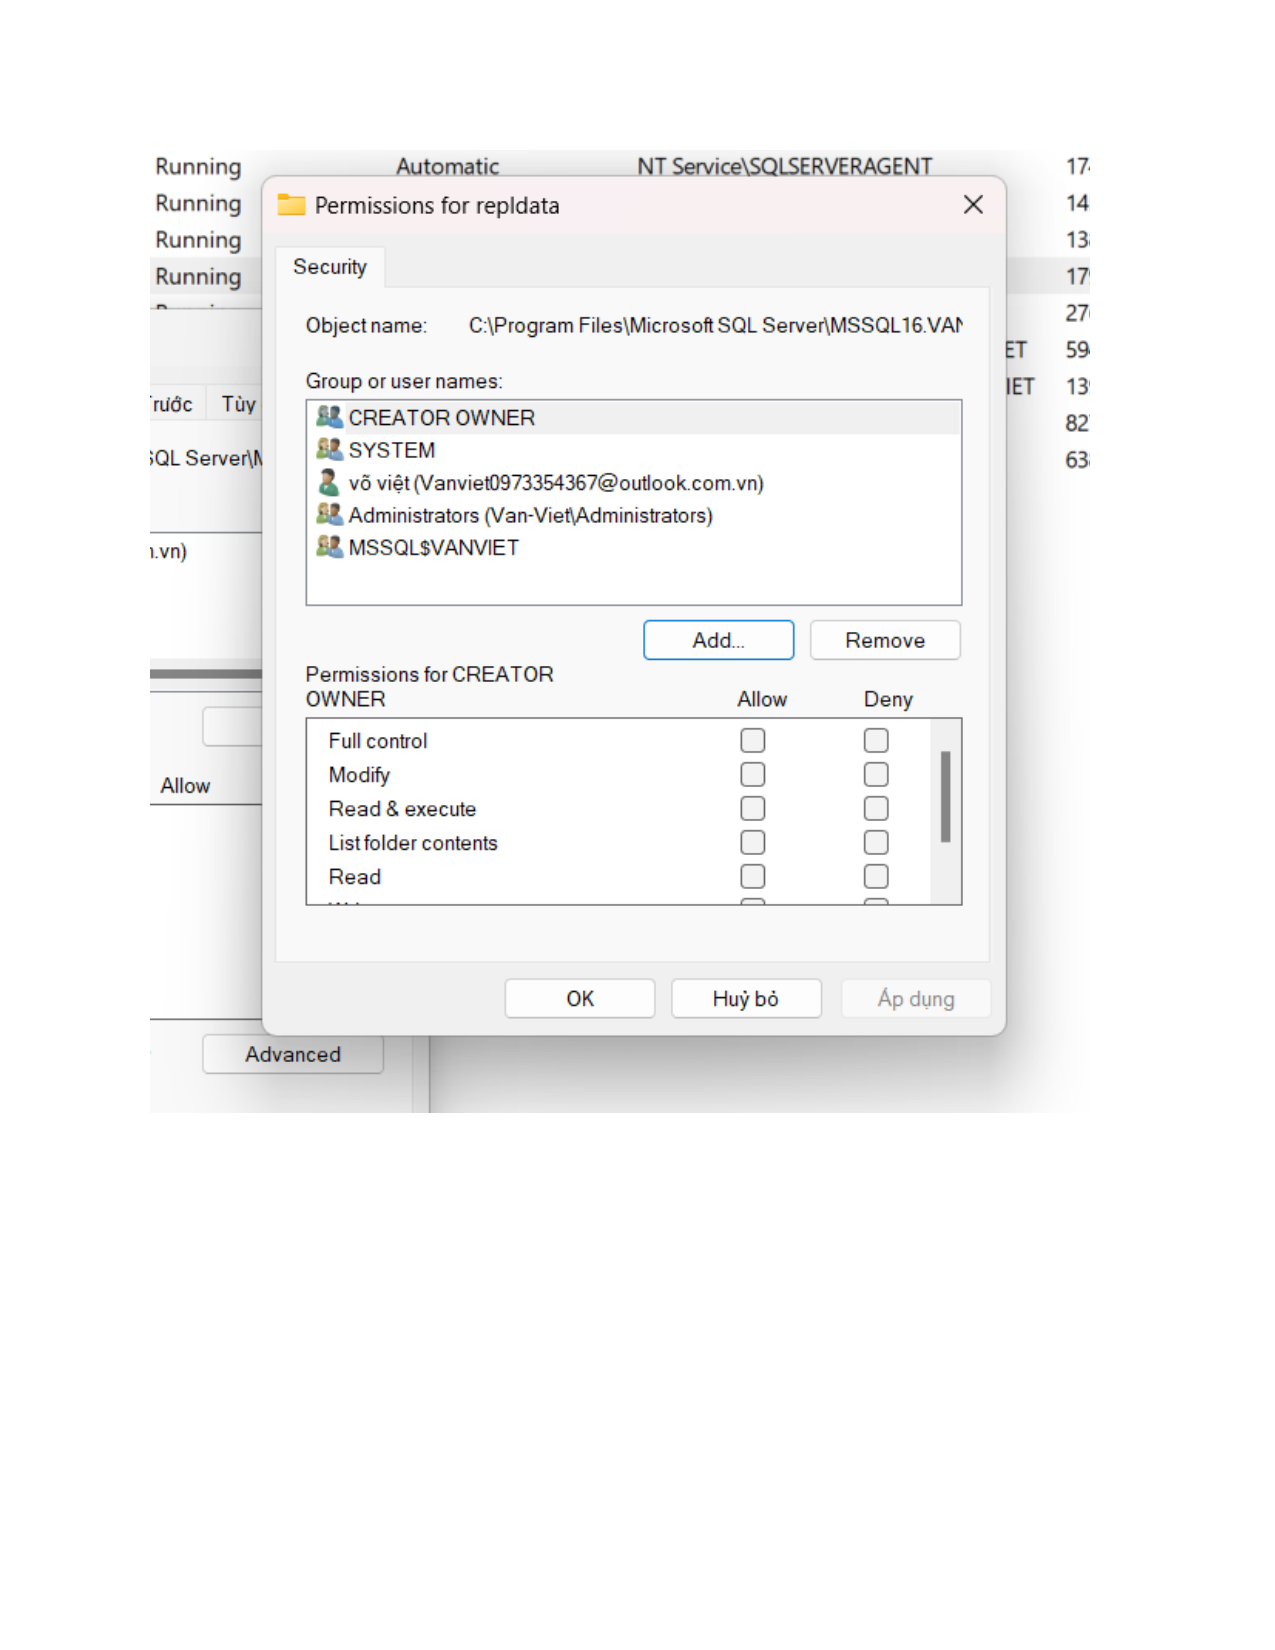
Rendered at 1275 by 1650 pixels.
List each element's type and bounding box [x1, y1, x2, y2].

picture [150, 150, 1090, 1113]
